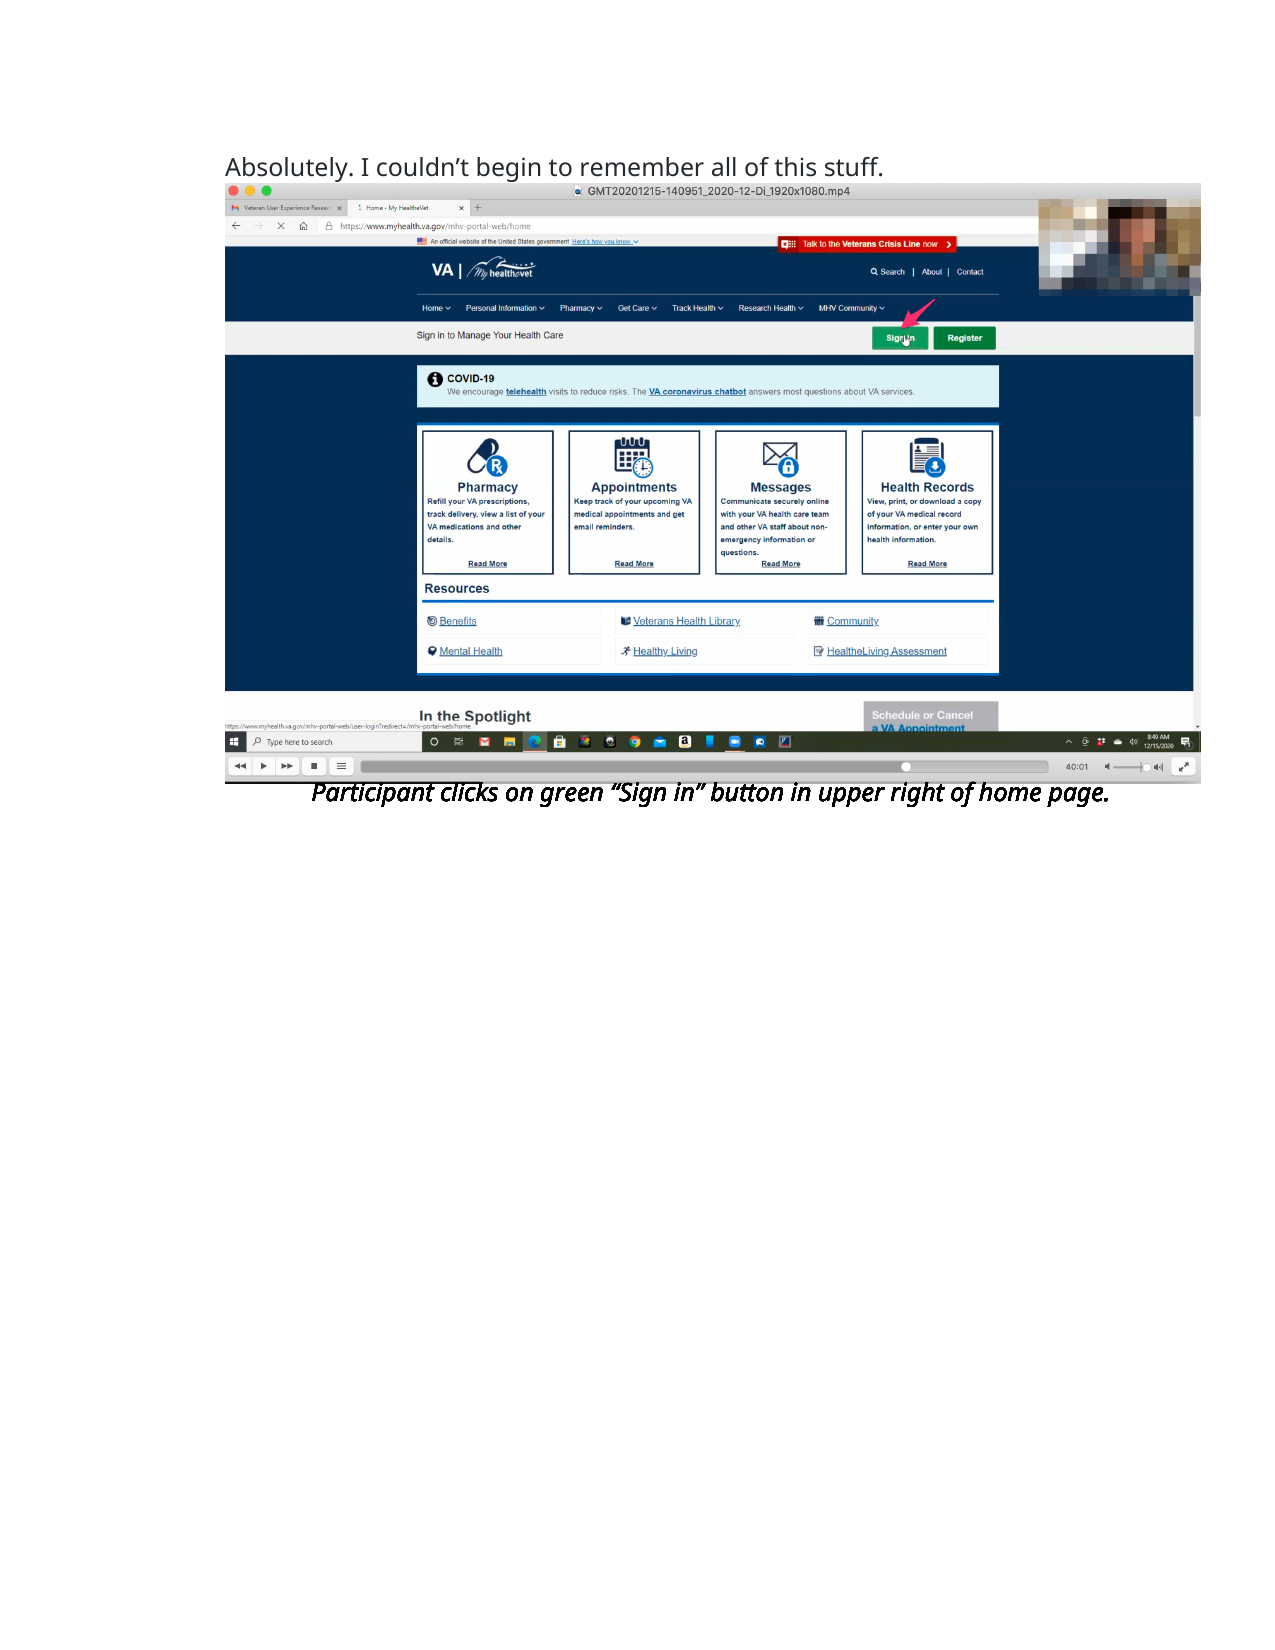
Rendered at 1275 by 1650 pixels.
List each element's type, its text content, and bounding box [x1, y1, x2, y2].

text Absolutely. I couldn’t begin to remember all of this stuff. [225, 784, 1125, 1500]
text Absolutely. I couldn’t begin to remember all of this stuff. [225, 150, 1125, 183]
picture [225, 183, 1201, 784]
